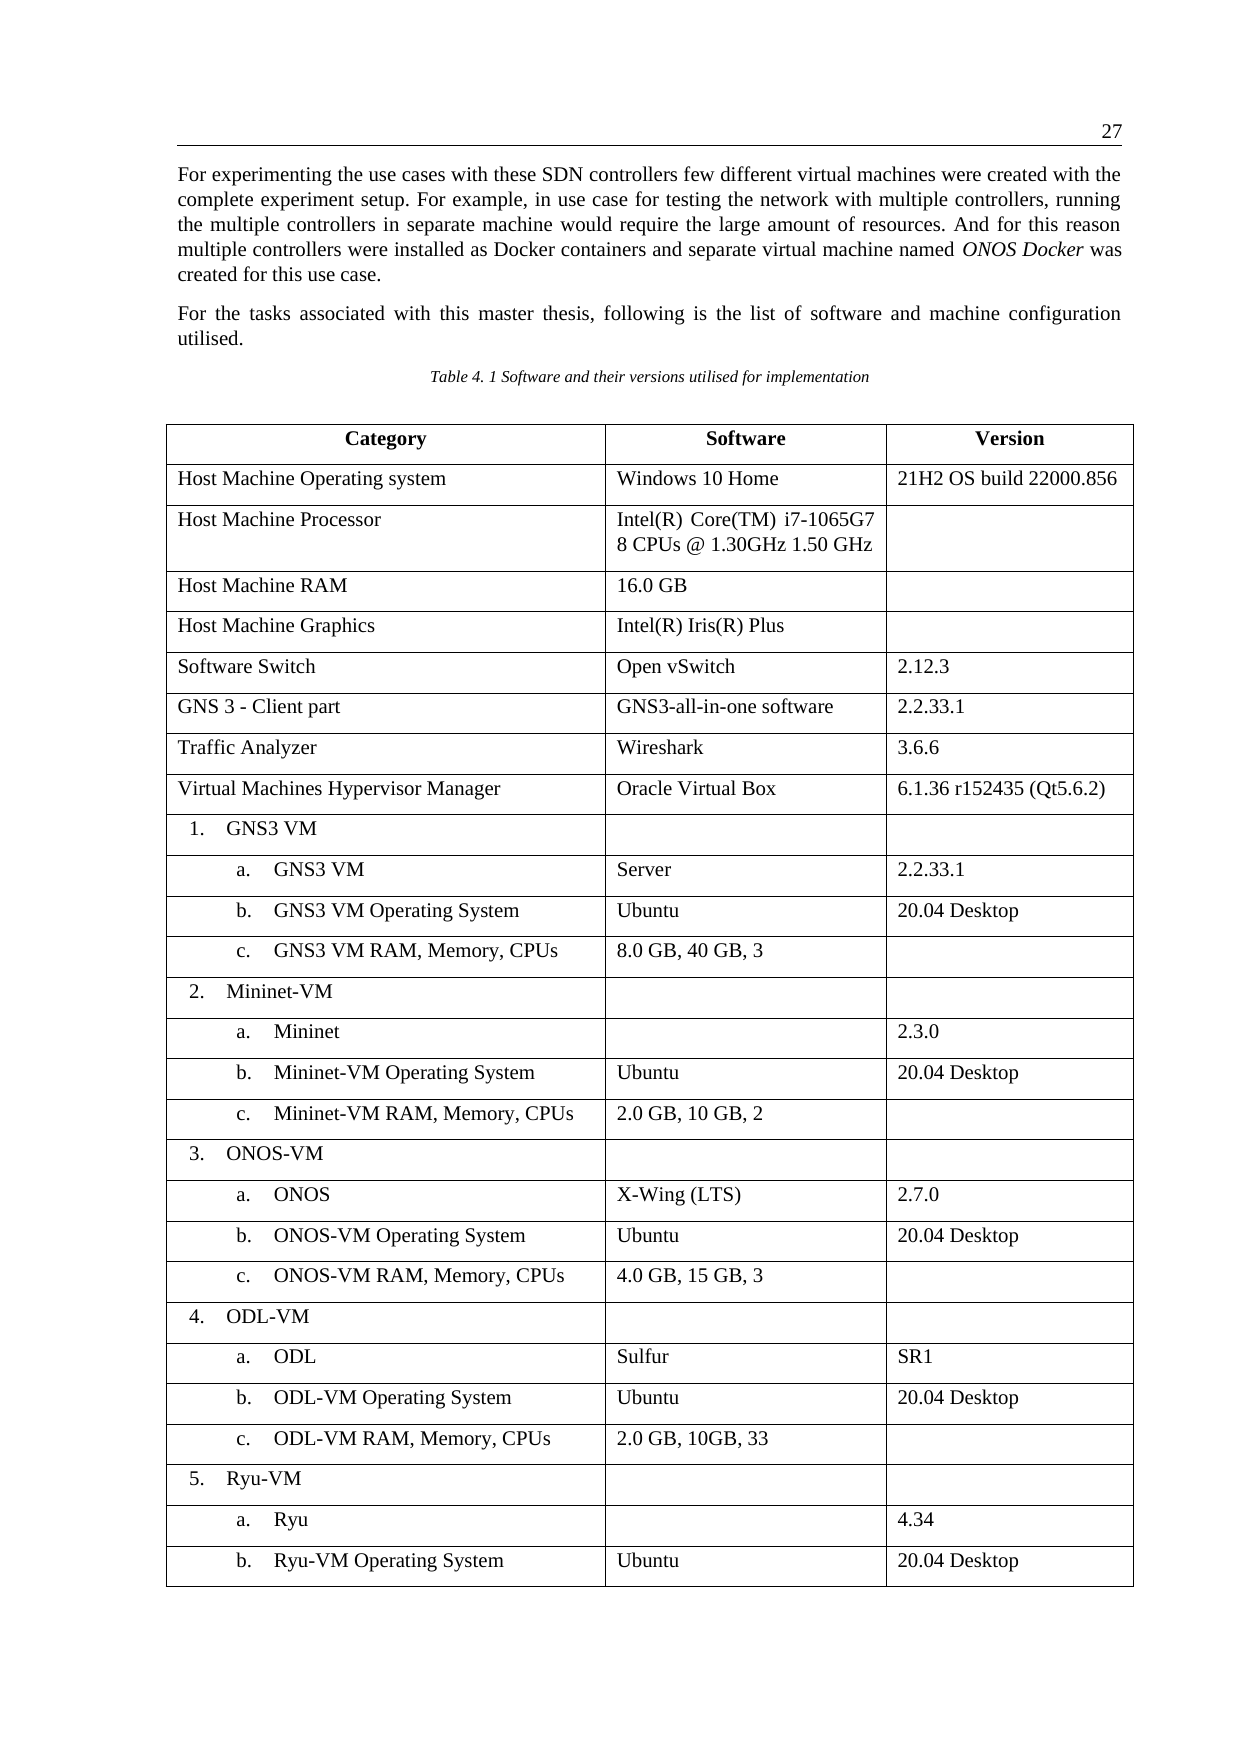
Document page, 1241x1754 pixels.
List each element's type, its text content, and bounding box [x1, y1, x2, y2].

table_cell 2.2.33.1 [887, 694, 1133, 733]
table_cell [606, 1506, 886, 1546]
table_cell Mininet-VM RAM, Memory, CPUs [167, 1100, 605, 1139]
table_cell Ubuntu [606, 1384, 886, 1424]
table_cell ONOS-VM RAM, Memory, CPUs [167, 1262, 605, 1302]
table_cell 6.1.36 r152435 (Qt5.6.2) [887, 775, 1133, 814]
table_cell [887, 506, 1133, 571]
table_cell 3.6.6 [887, 734, 1133, 774]
table_cell Traffic Analyzer [167, 734, 605, 774]
table_cell [606, 978, 886, 1017]
table_cell Ryu [167, 1506, 605, 1546]
table_cell Software Switch [167, 653, 605, 692]
table_cell ODL-VM RAM, Memory, CPUs [167, 1425, 605, 1464]
table_cell [606, 815, 886, 855]
table_cell [887, 1303, 1133, 1342]
table_cell [887, 937, 1133, 977]
table_cell ODL-VM [167, 1303, 605, 1342]
table_cell GNS3 VM Operating System [167, 897, 605, 936]
table_cell Open vSwitch [606, 653, 886, 692]
table_cell ODL [167, 1344, 605, 1383]
table_cell Intel(R) Core(TM) i7-1065G7 8 CPUs @ 1.30GHz 1.50 GHz [606, 506, 886, 571]
table_cell GNS3 VM RAM, Memory, CPUs [167, 937, 605, 977]
table_cell Ubuntu [606, 1222, 886, 1261]
table_cell [887, 612, 1133, 652]
table_cell [606, 1465, 886, 1505]
table_cell ONOS-VM Operating System [167, 1222, 605, 1261]
table_cell [887, 1140, 1133, 1180]
table_cell Ubuntu [606, 897, 886, 936]
table_cell Mininet [167, 1019, 605, 1058]
table_cell 4.0 GB, 15 GB, 3 [606, 1262, 886, 1302]
table_cell Virtual Machines Hypervisor Manager [167, 775, 605, 814]
table_cell Host Machine Graphics [167, 612, 605, 652]
table_cell [606, 1303, 886, 1342]
table_cell ODL-VM Operating System [167, 1384, 605, 1424]
table_cell [887, 572, 1133, 611]
text Table 4. 1 Software and their versions utilised for implementation [177, 367, 1122, 386]
table_cell 16.0 GB [606, 572, 886, 611]
table_cell ONOS [167, 1181, 605, 1221]
table_cell Wireshark [606, 734, 886, 774]
table_cell 8.0 GB, 40 GB, 3 [606, 937, 886, 977]
table_cell GNS3-all-in-one software [606, 694, 886, 733]
table_cell Intel(R) Iris(R) Plus [606, 612, 886, 652]
table_cell 20.04 Desktop [887, 1384, 1133, 1424]
table_cell Oracle Virtual Box [606, 775, 886, 814]
table_cell 2.12.3 [887, 653, 1133, 692]
table_cell [606, 1140, 886, 1180]
table_cell [887, 1425, 1133, 1464]
table_cell Ubuntu [606, 1547, 886, 1586]
table_cell X-Wing (LTS) [606, 1181, 886, 1221]
table_cell Server [606, 856, 886, 896]
table_cell Host Machine Operating system [167, 465, 605, 505]
table_header Software [606, 425, 886, 464]
table_cell 2.7.0 [887, 1181, 1133, 1221]
table_cell [887, 1100, 1133, 1139]
text For the tasks associated with this master thesis, following is the list of software and machine configuration utilised. [177, 300, 1122, 350]
table_header Version [887, 425, 1133, 464]
table_cell Windows 10 Home [606, 465, 886, 505]
table_cell 20.04 Desktop [887, 1222, 1133, 1261]
table_cell [887, 1262, 1133, 1302]
table_cell 2.0 GB, 10 GB, 2 [606, 1100, 886, 1139]
table_cell 2.0 GB, 10GB, 33 [606, 1425, 886, 1464]
table_cell 20.04 Desktop [887, 1547, 1133, 1586]
table_cell 20.04 Desktop [887, 1059, 1133, 1099]
table_cell [606, 1019, 886, 1058]
table_cell SR1 [887, 1344, 1133, 1383]
table_header Category [167, 425, 605, 464]
table_cell ONOS-VM [167, 1140, 605, 1180]
table_cell Mininet-VM [167, 978, 605, 1017]
table_cell Ryu-VM Operating System [167, 1547, 605, 1586]
table_cell GNS 3 - Client part [167, 694, 605, 733]
table_cell [887, 978, 1133, 1017]
table_cell 2.2.33.1 [887, 856, 1133, 896]
table_cell [887, 1465, 1133, 1505]
table_cell Sulfur [606, 1344, 886, 1383]
table_cell Host Machine RAM [167, 572, 605, 611]
table_cell Host Machine Processor [167, 506, 605, 571]
table_cell 2.3.0 [887, 1019, 1133, 1058]
table_cell 21H2 OS build 22000.856 [887, 465, 1133, 505]
table_cell GNS3 VM [167, 856, 605, 896]
table_cell Ryu-VM [167, 1465, 605, 1505]
table_cell 4.34 [887, 1506, 1133, 1546]
table_cell Ubuntu [606, 1059, 886, 1099]
table_cell [887, 815, 1133, 855]
table_cell 20.04 Desktop [887, 897, 1133, 936]
text For experimenting the use cases with these SDN controllers few different virtual machines were created with the complete experiment setup. For example, in use case for testing the network with multiple controllers, running the multiple controllers in separate machine would require the large amount of resources. And for this reason multiple controllers were installed as Docker containers and separate virtual machine named ONOS Docker was created for this use case. [177, 161, 1122, 286]
table_cell Mininet-VM Operating System [167, 1059, 605, 1099]
table_cell GNS3 VM [167, 815, 605, 855]
